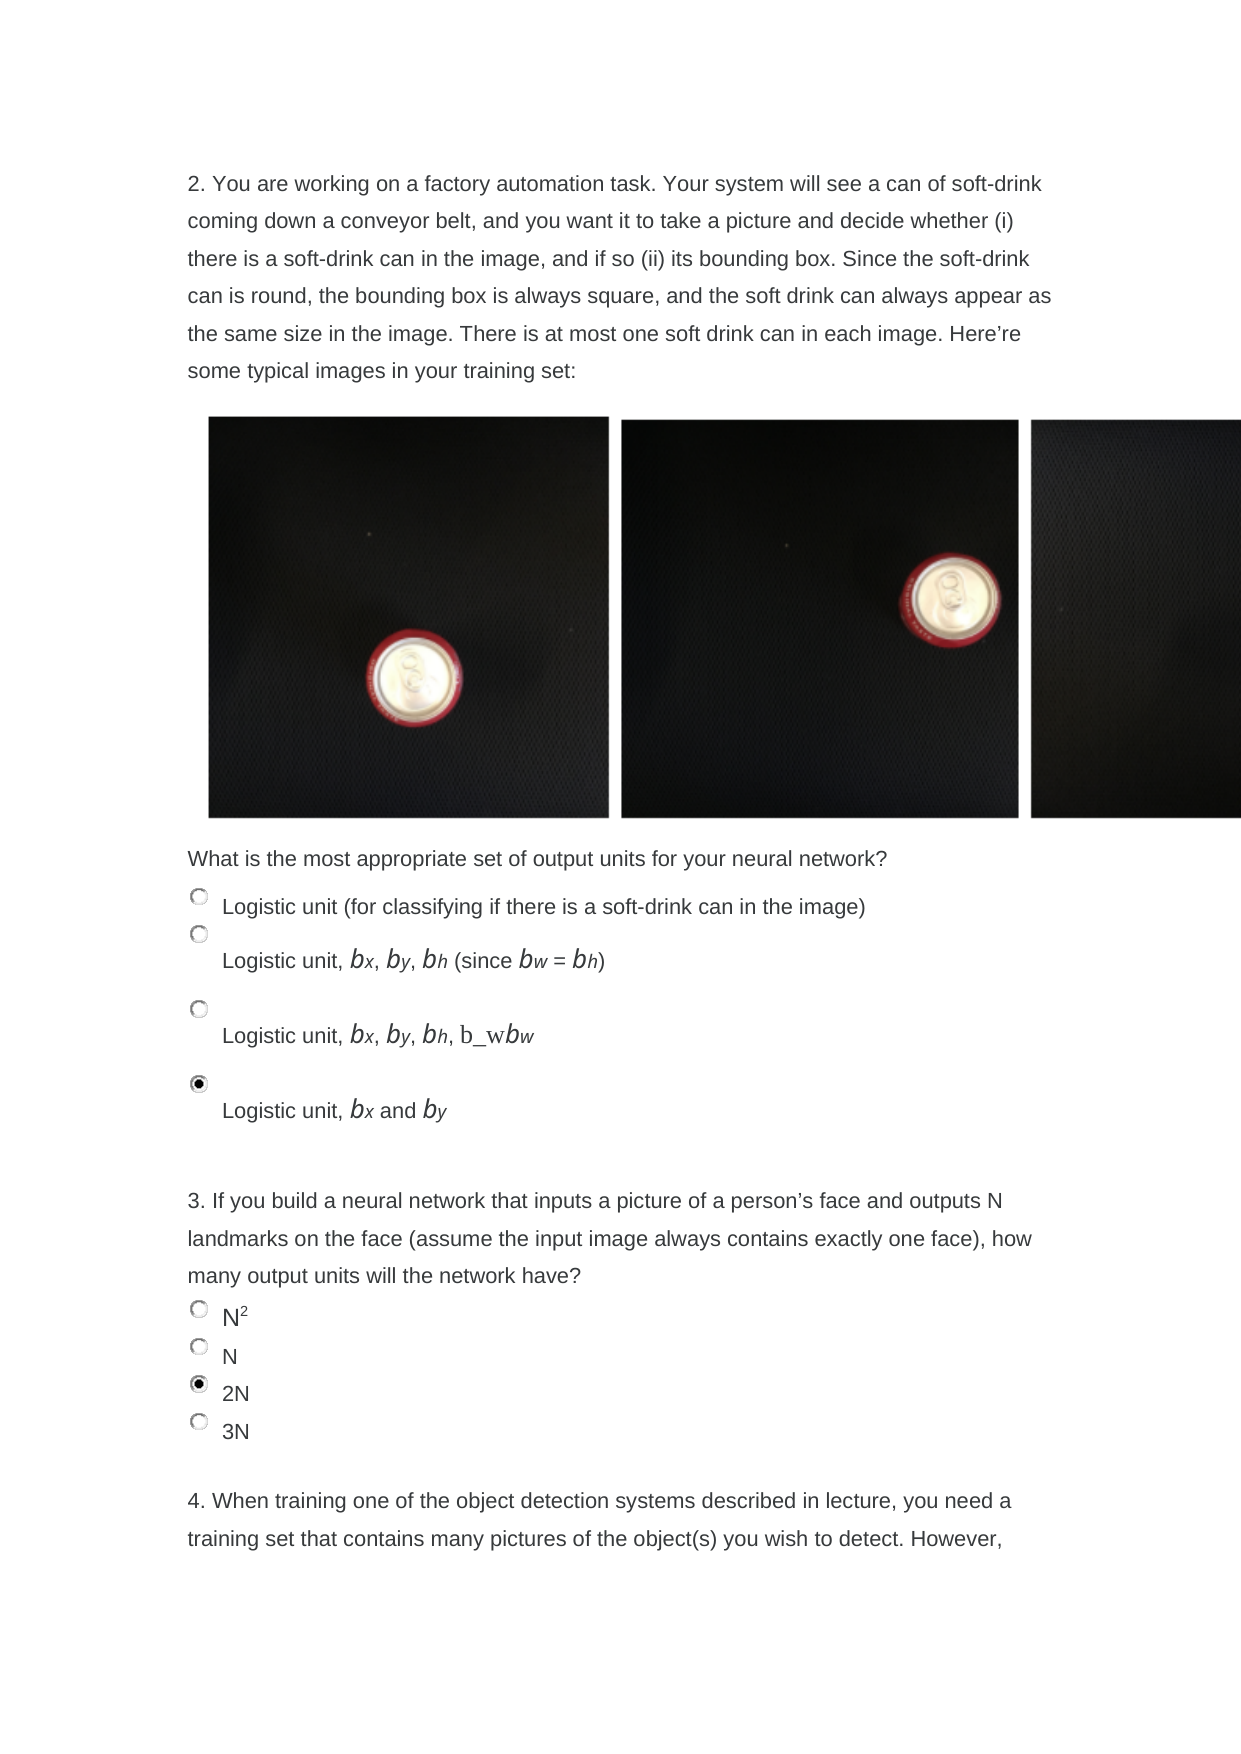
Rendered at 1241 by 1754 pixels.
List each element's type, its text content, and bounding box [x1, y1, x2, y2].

text 2. You are working on a factory automation task. Your system will see a can of soft-drink coming down a conveyor belt, and you want it to take a picture and decide whether (i) there is a soft-drink can in the image, and if so (ii) its bounding box. Since the soft-drink can is round, the bounding box is always square, and the soft drink can always appear as the same size in the image. There is at most one soft drink can in each image. Here’re some typical images in your training set: [187, 164, 1053, 389]
text 2N [187, 1369, 1053, 1407]
text N2 [187, 1294, 1053, 1332]
text Logistic unit, bx​, by​, bh​ (since bw​ = bh​) [187, 919, 1053, 994]
text Logistic unit, bx​, by​, bh​, b_wbw​ [187, 994, 1053, 1069]
picture [187, 395, 1241, 834]
text 3. If you build a neural network that inputs a picture of a person’s face and outputs N landmarks on the face (assume the input image always contains exactly one face), how many output units will the network have? [187, 1182, 1053, 1294]
text N [187, 1332, 1053, 1369]
text 3N [187, 1407, 1053, 1444]
text Logistic unit (for classifying if there is a soft-drink can in the image) [187, 882, 1053, 919]
text Logistic unit, bx​ and by​ [187, 1069, 1053, 1144]
text What is the most appropriate set of output units for your neural network? [187, 839, 1053, 877]
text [187, 1482, 1053, 1557]
